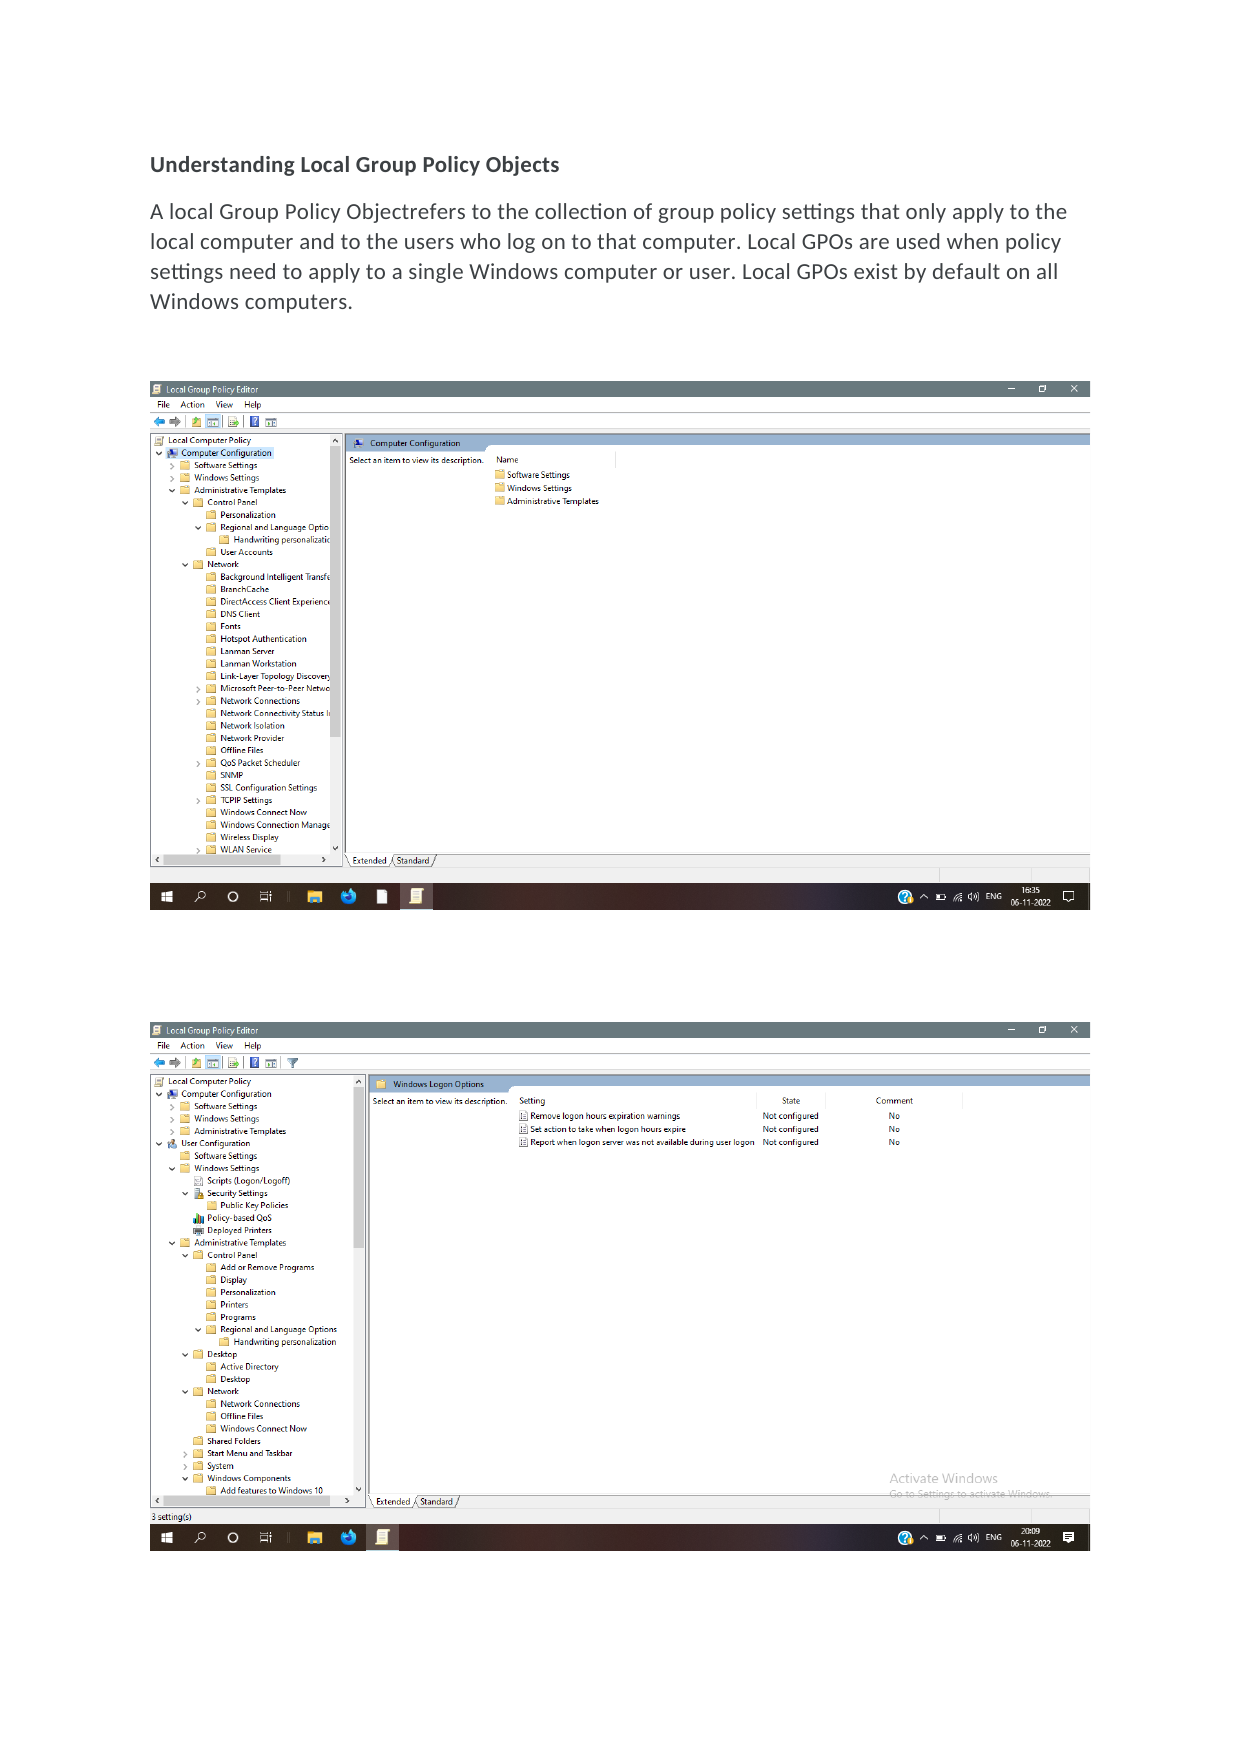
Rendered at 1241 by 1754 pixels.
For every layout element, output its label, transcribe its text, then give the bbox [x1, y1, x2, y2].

picture [150, 381, 1091, 910]
picture [150, 1022, 1091, 1551]
text A local Group Policy Objectrefers to the collection of group policy settings that only apply to the local computer and to the users who log on to that computer. Local GPOs are used when policy settings need to apply to a single Windows computer or user. Local GPOs exist by default on all Windows computers. [150, 197, 1090, 316]
text Understanding Local Group Policy Objects [150, 150, 1090, 178]
